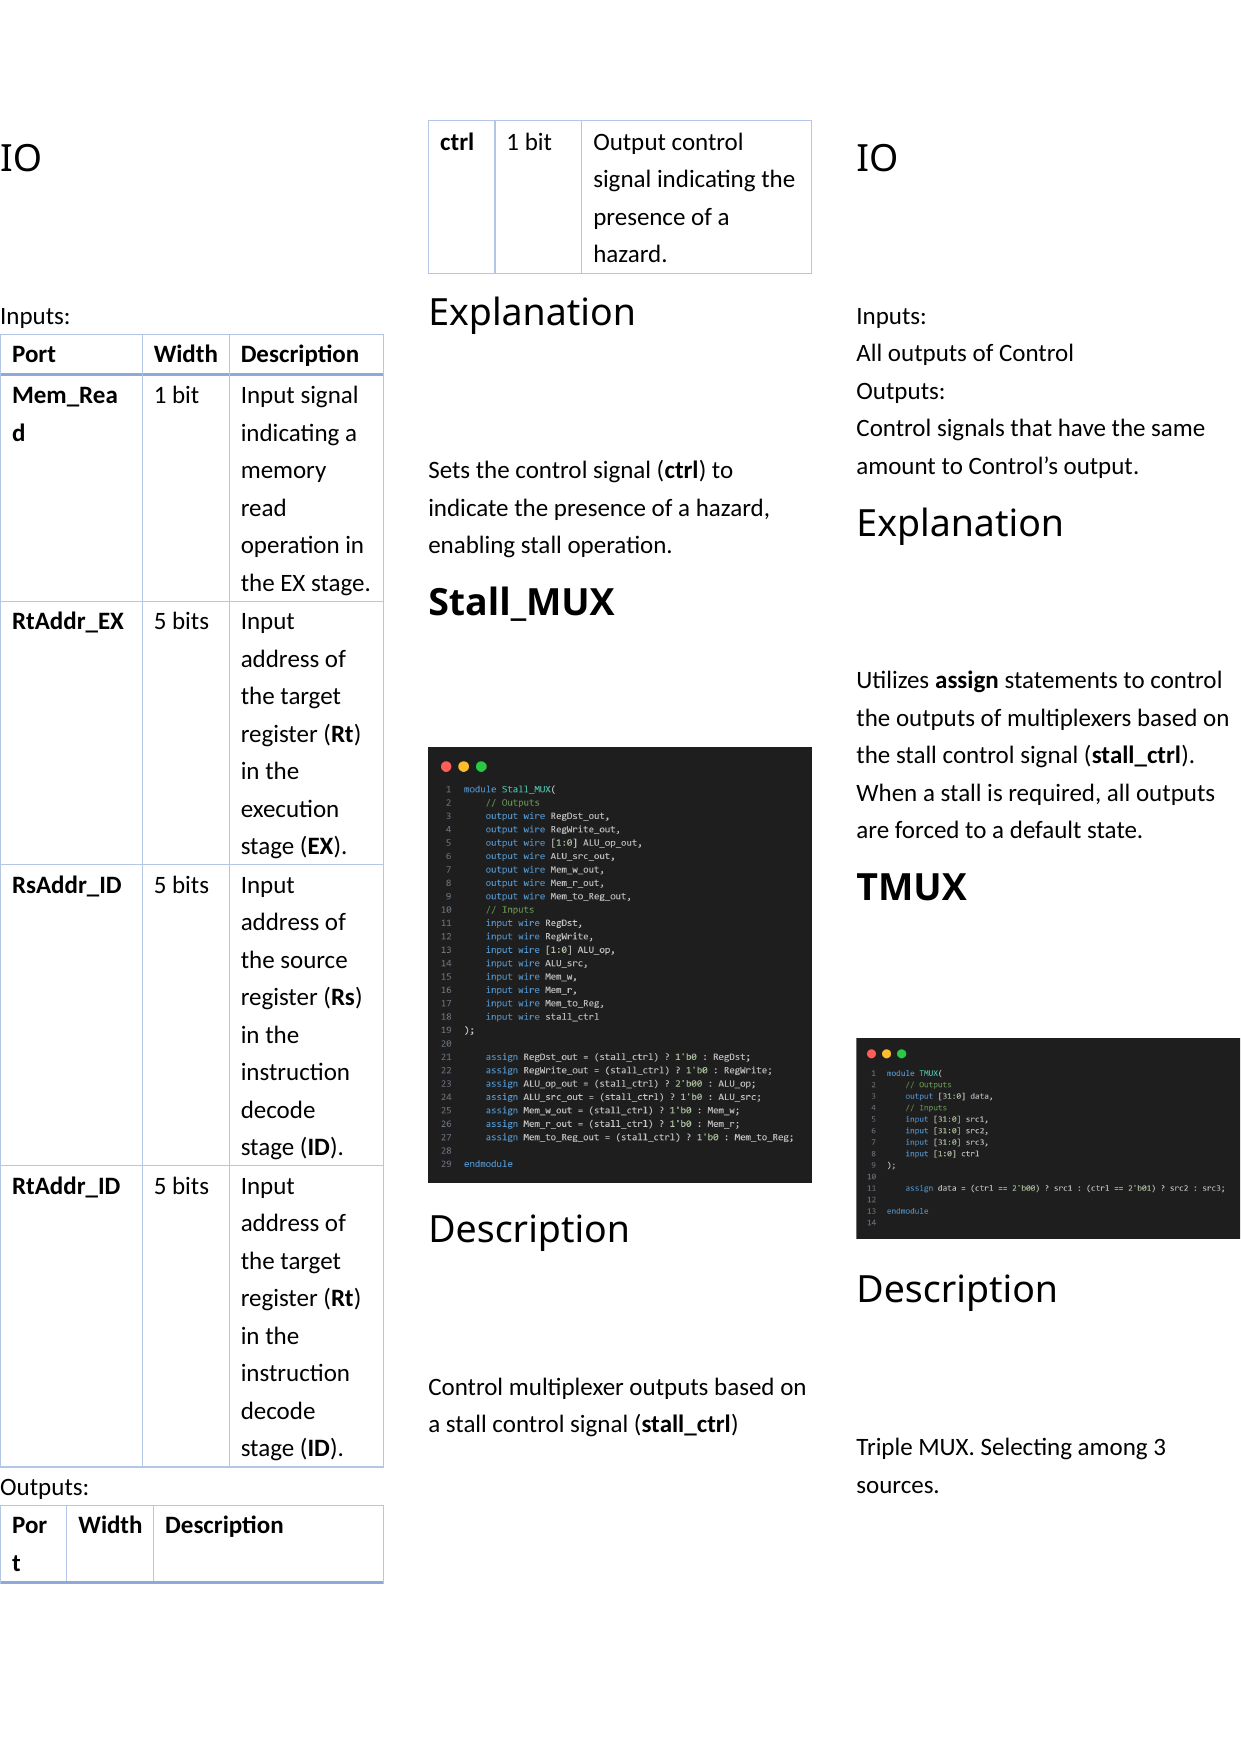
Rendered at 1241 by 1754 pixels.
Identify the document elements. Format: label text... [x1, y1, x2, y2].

table_cell 1 bit [143, 376, 229, 601]
table_cell Mem_Read [1, 376, 142, 601]
table_cell 5 bits [143, 1166, 229, 1466]
subtitle IO [0, 119, 384, 194]
table_cell 5 bits [143, 602, 229, 864]
picture [856, 1038, 1241, 1239]
text Utilizes assign statements to control the outputs of multiplexers based on the stall control signal (stall_ctrl). When a stall is required, all outputs are forced to a default state. [856, 661, 1240, 849]
table_cell Output control signal indicating the presence of a hazard. [582, 121, 811, 273]
text Outputs: [856, 372, 1240, 409]
table_cell RtAddr_EX [1, 602, 142, 864]
table_cell ctrl [429, 121, 494, 273]
text Control signals that have the same amount to Control’s output. [856, 409, 1240, 484]
table_header Port [1, 1506, 66, 1581]
text Outputs: [0, 1468, 384, 1505]
text Inputs: [0, 297, 384, 334]
subtitle Description [856, 1251, 1240, 1326]
table_cell 1 bit [496, 121, 581, 273]
subtitle Description [428, 1190, 812, 1265]
table_header Width [143, 335, 229, 373]
table_header Description [230, 335, 383, 373]
table_cell Input address of the source register (Rs) in the instruction decode stage (ID). [230, 865, 383, 1165]
table_cell RsAddr_ID [1, 865, 142, 1165]
table_header Width [67, 1506, 153, 1581]
table_header Description [154, 1506, 383, 1581]
subtitle TMUX [856, 849, 1240, 924]
subtitle IO [856, 119, 1240, 194]
text Sets the control signal (ctrl) to indicate the presence of a hazard, enabling stall operation. [428, 451, 812, 563]
table_cell 5 bits [143, 865, 229, 1165]
subtitle Explanation [428, 274, 812, 349]
table_cell Input address of the target register (Rt) in the execution stage (EX). [230, 602, 383, 864]
subtitle Stall_MUX [428, 563, 812, 638]
text Triple MUX. Selecting among 3 sources. [856, 1428, 1240, 1503]
table_cell Input address of the target register (Rt) in the instruction decode stage (ID). [230, 1166, 383, 1466]
table_cell Input signal indicating a memory read operation in the EX stage. [230, 376, 383, 601]
table_cell RtAddr_ID [1, 1166, 142, 1466]
text All outputs of Control [856, 334, 1240, 372]
picture [428, 747, 812, 1183]
text Inputs: [856, 297, 1240, 334]
text Control multiplexer outputs based on a stall control signal (stall_ctrl) [428, 1367, 812, 1442]
table_header Port [1, 335, 142, 373]
subtitle Explanation [856, 484, 1240, 559]
